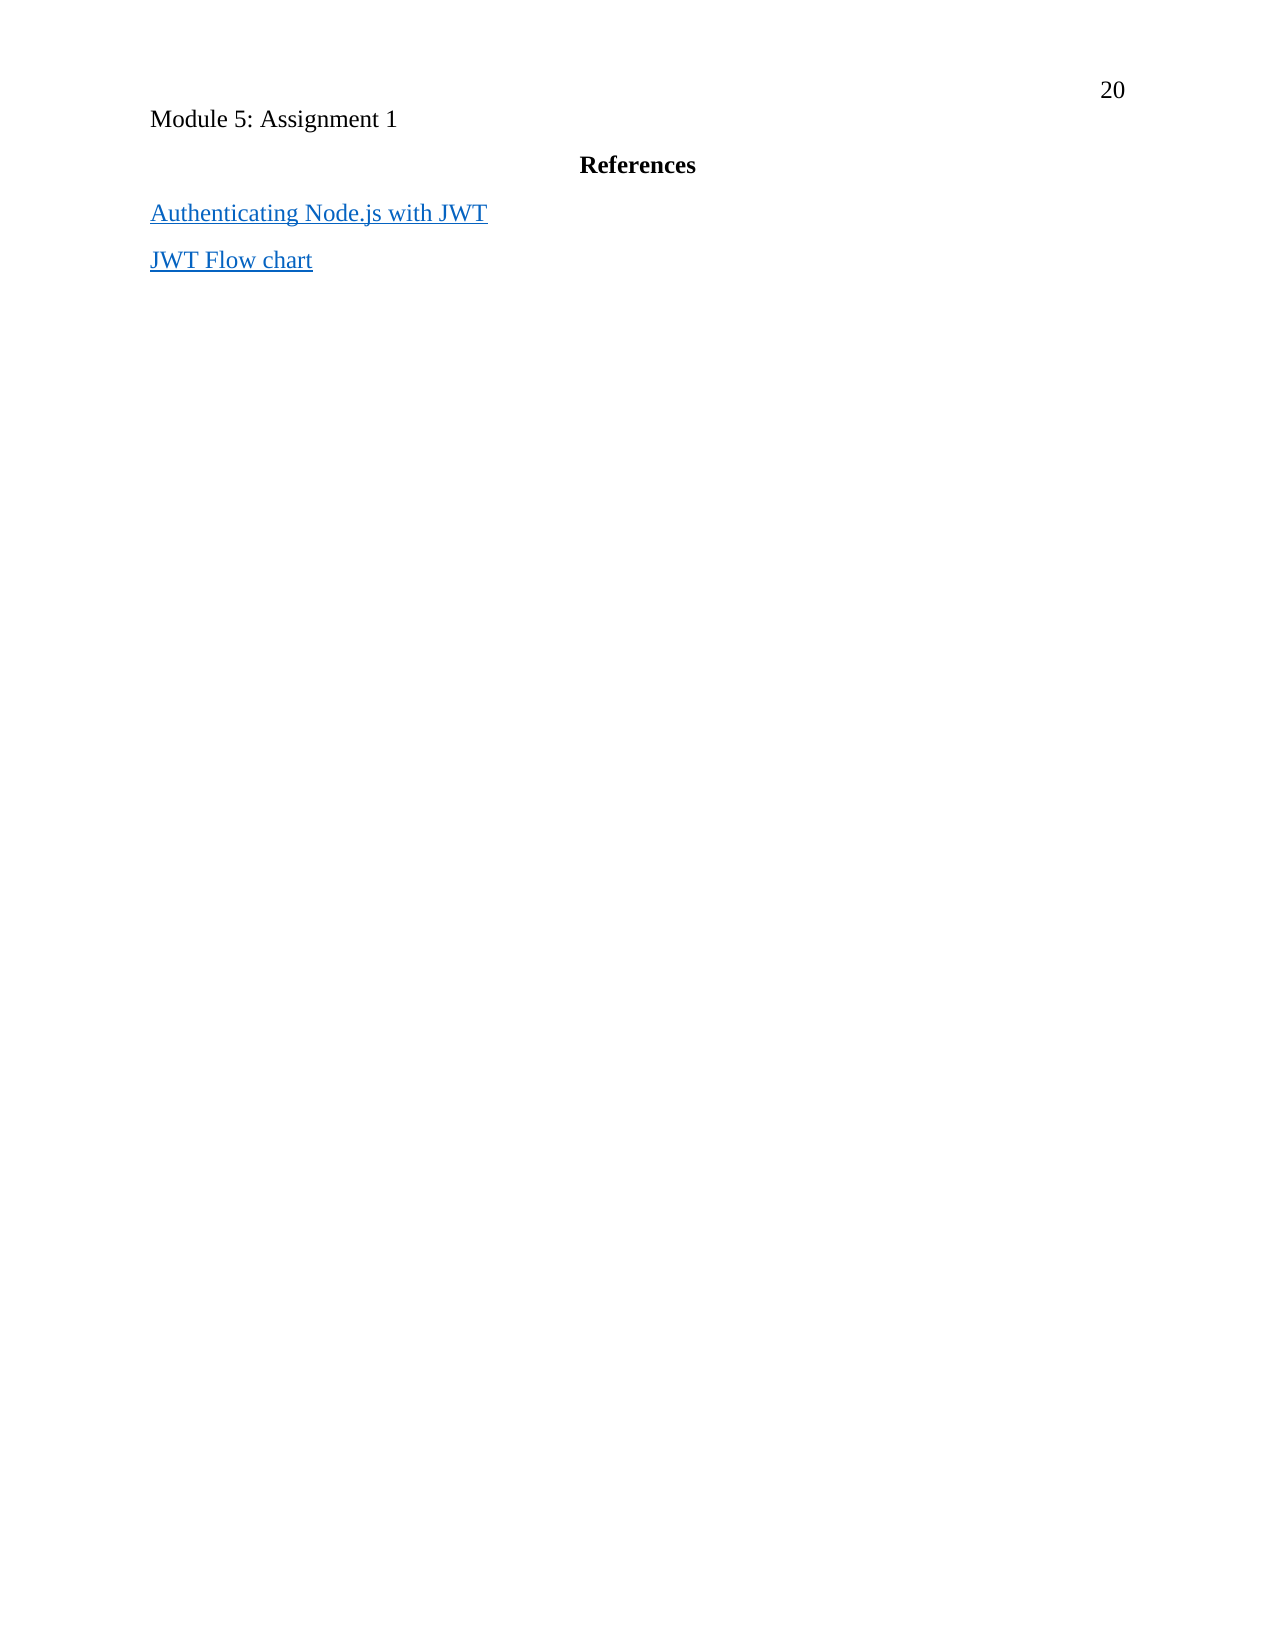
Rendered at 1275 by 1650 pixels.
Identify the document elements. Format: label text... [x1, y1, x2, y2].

text References [150, 150, 1125, 179]
text Authenticating Node.js with JWT [150, 198, 1125, 226]
text JWT Flow chart [150, 245, 1125, 274]
